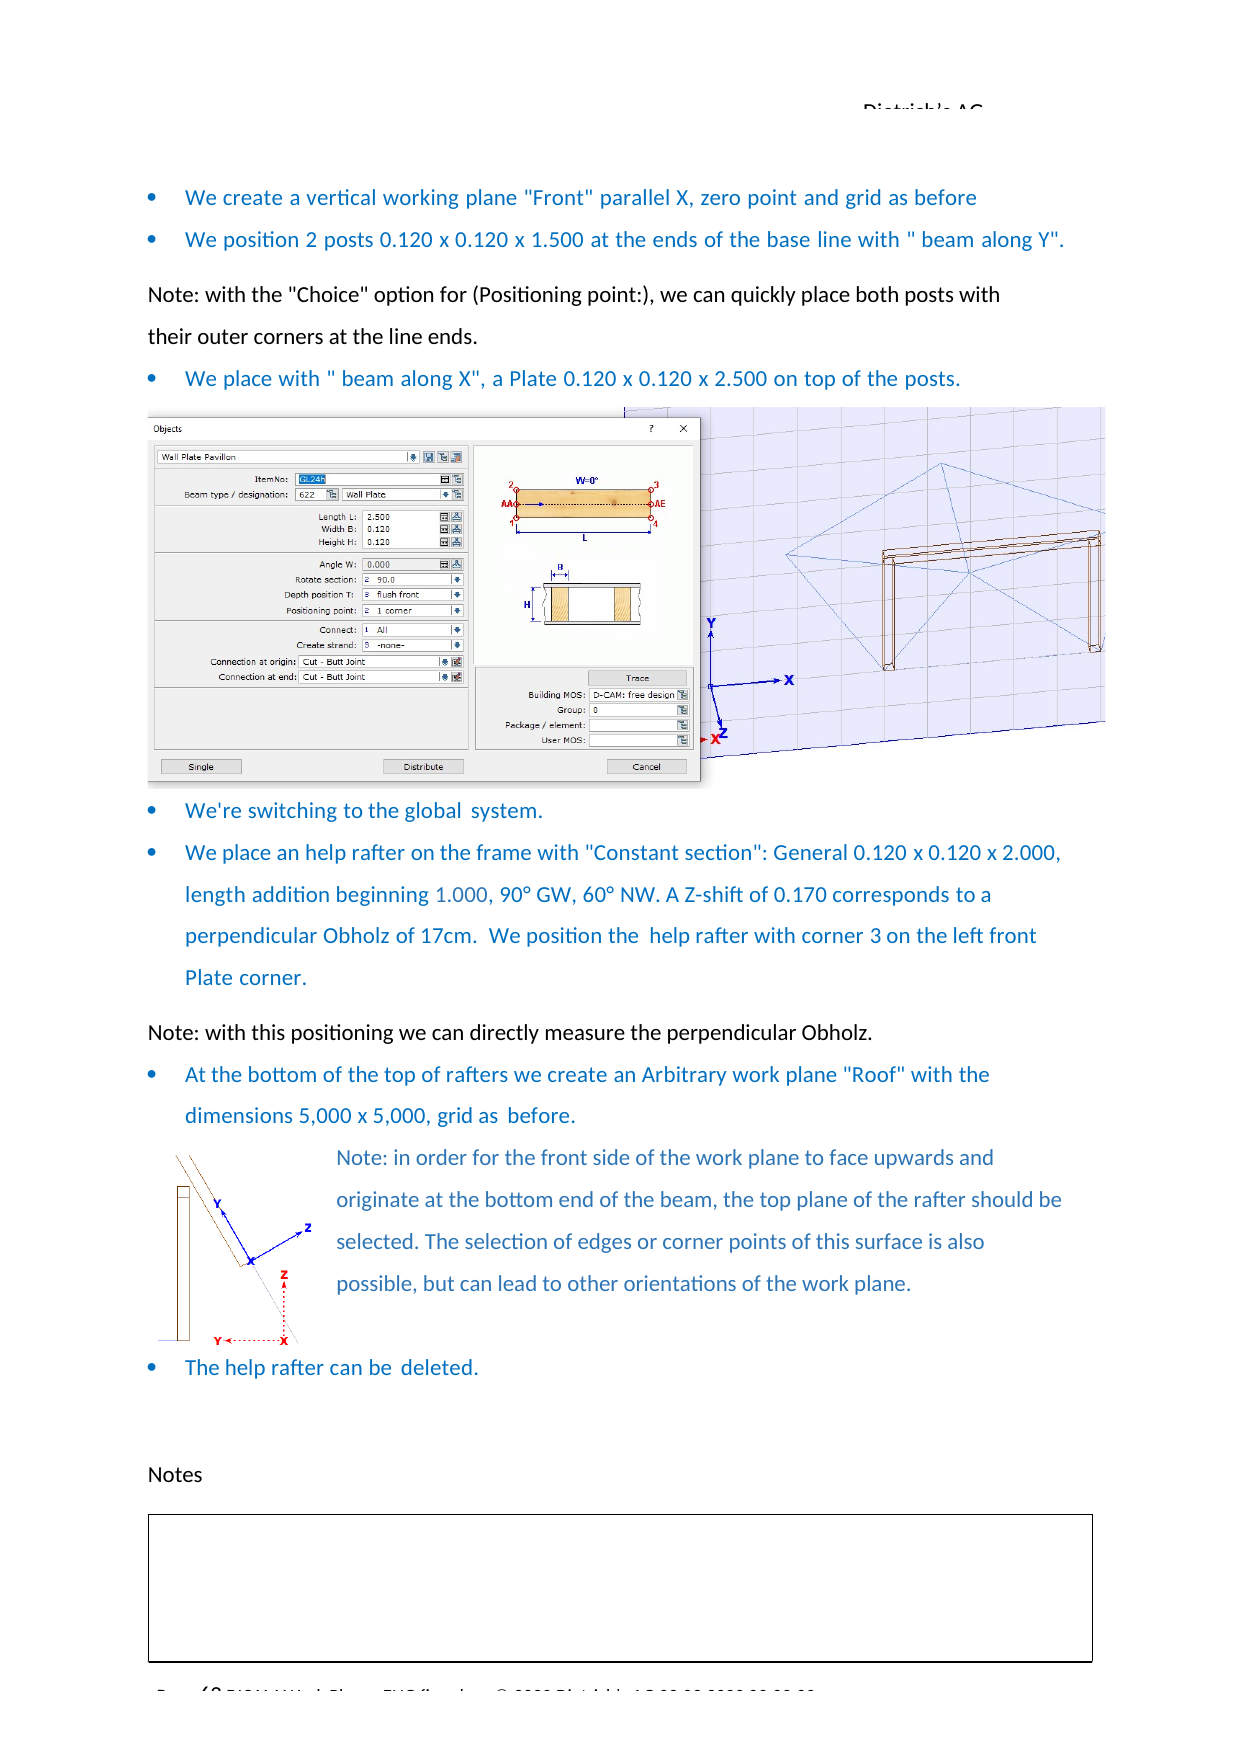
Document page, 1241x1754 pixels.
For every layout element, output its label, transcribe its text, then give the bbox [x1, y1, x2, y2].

text Note: in order for the front side of the work plane to face upwards and originate at the bottom end of the beam, the top plane of the rafter should be selected. The selection of edges or corner points of this surface is also possible, but can lead to other orientations of the work plane. [336, 1143, 1066, 1297]
picture [157, 1155, 312, 1345]
text Note: with this positioning we can directly measure the perpendicular Obholz. [148, 1018, 1163, 1046]
text Notes [148, 1460, 1163, 1488]
picture [147, 407, 1106, 789]
list We create a vertical working plane "Front" parallel X, zero point and grid as before [148, 183, 1163, 212]
list We position 2 posts 0.120 x 0.120 x 1.500 at the ends of the base line with " beam along Y". [148, 225, 1163, 253]
list We place with " beam along X", a Plate 0.120 x 0.120 x 2.500 on top of the posts. [148, 364, 1163, 392]
list At the bottom of the top of rafters we create an Arbitrary work plane "Roof" with the dimensions 5,000 x 5,000, grid as before. [148, 1060, 1013, 1129]
list The help rafter can be deleted. [148, 1353, 1163, 1381]
text Note: with the "Choice" option for (Positioning point:), we can quickly place both posts with their outer corners at the line ends. [148, 280, 1017, 350]
list We place an help rafter on the frame with "Constant section": General 0.120 x 0.120 x 2.000, length addition beginning 1.000, 90° GW, 60° NW. A Z-shift of 0.170 corresponds to a perpendicular Obholz of 17cm. We position the help rafter with corner 3 on the left front Plate corner. [148, 838, 1087, 991]
